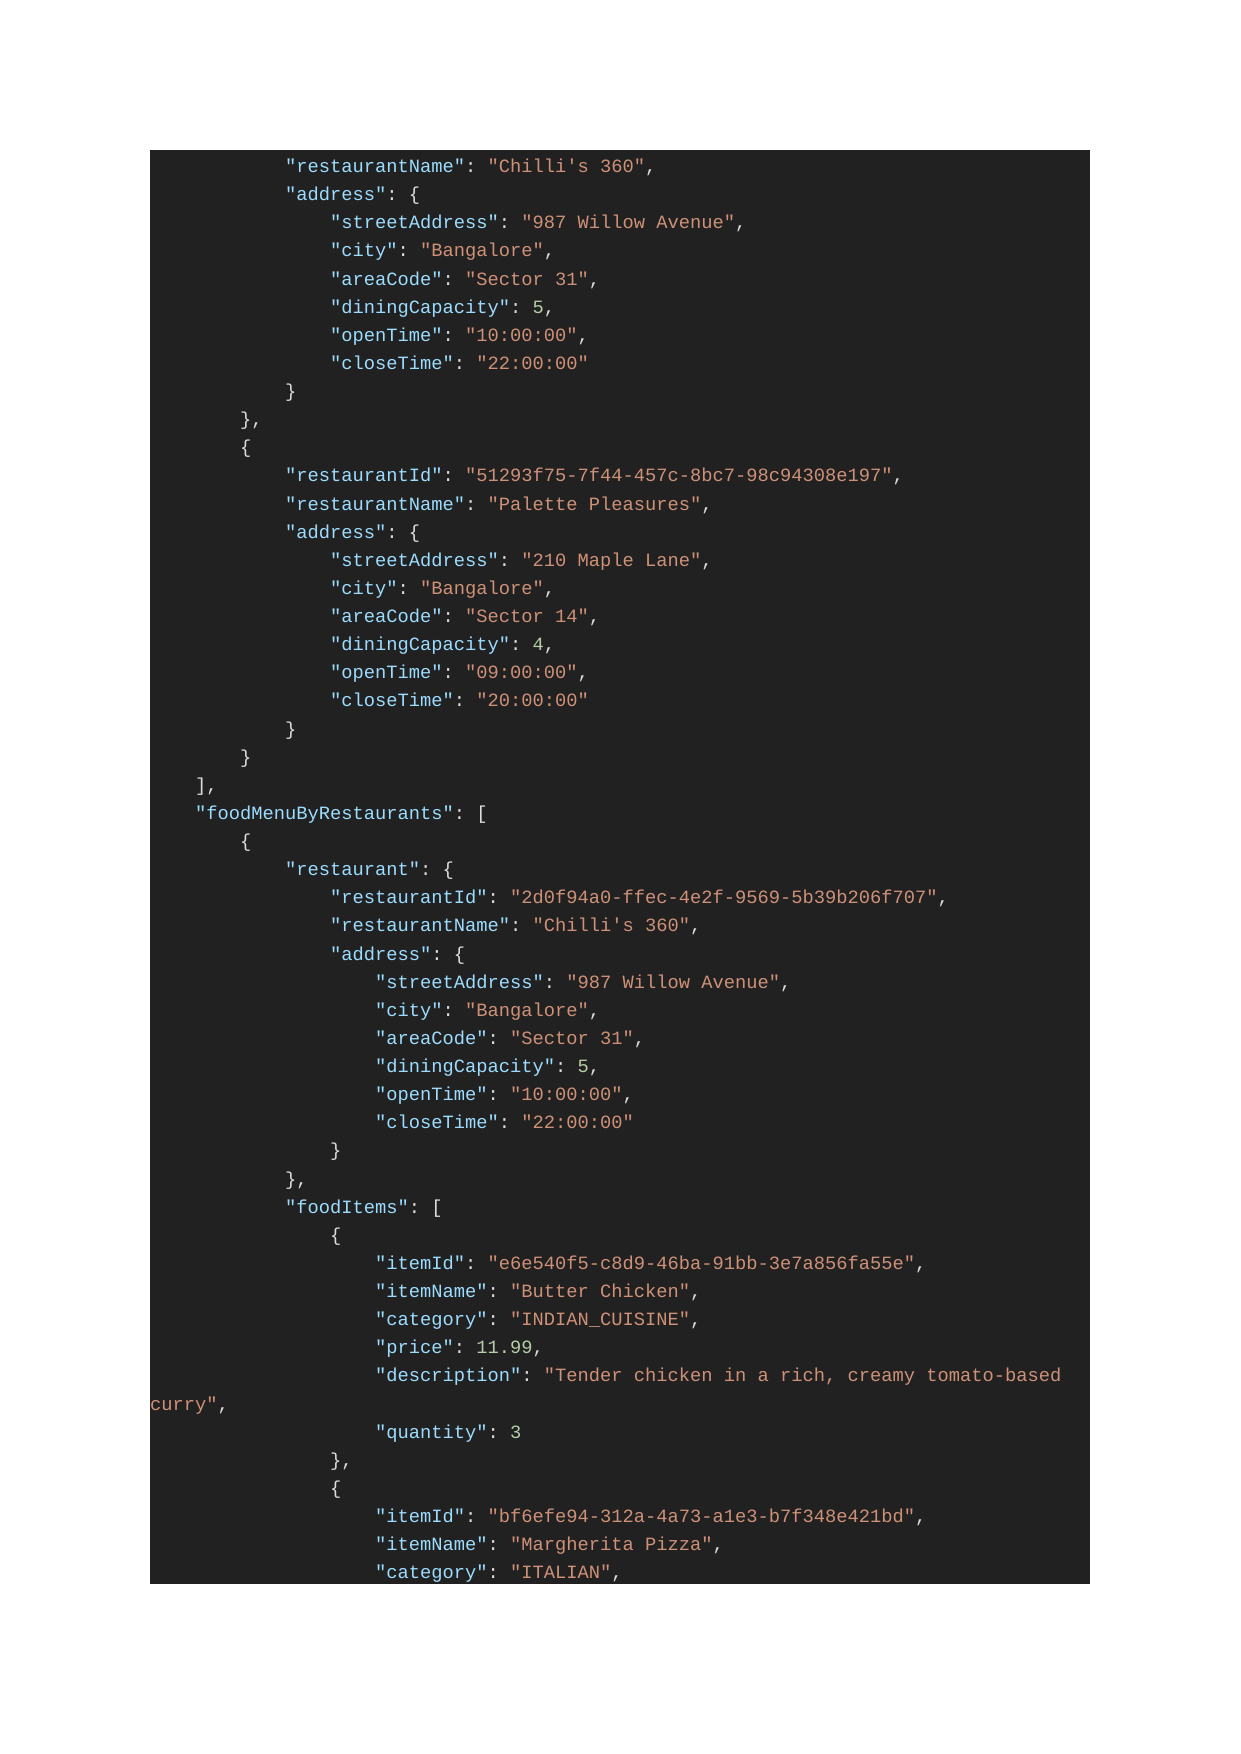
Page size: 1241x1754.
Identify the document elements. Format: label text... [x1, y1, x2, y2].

text { [150, 825, 1090, 853]
text "itemId": "e6e540f5-c8d9-46ba-91bb-3e7a856fa55e", [150, 1247, 1090, 1275]
text "itemName": "Margherita Pizza", [150, 1528, 1090, 1556]
text }, [150, 1444, 1090, 1472]
text "diningCapacity": 4, [150, 628, 1090, 656]
text } [150, 1134, 1090, 1162]
text } [150, 712, 1090, 741]
text } [150, 741, 1090, 769]
text "restaurantId": "51293f75-7f44-457c-8bc7-98c94308e197", [150, 459, 1090, 487]
text "restaurantName": "Chilli's 360", [150, 150, 1090, 178]
text "streetAddress": "987 Willow Avenue", [150, 206, 1090, 234]
text ], [150, 769, 1090, 797]
text "diningCapacity": 5, [150, 291, 1090, 319]
text { [150, 1472, 1090, 1500]
text } [150, 375, 1090, 403]
text "restaurantName": "Palette Pleasures", [150, 487, 1090, 516]
text "diningCapacity": 5, [150, 1050, 1090, 1078]
text "streetAddress": "987 Willow Avenue", [150, 966, 1090, 994]
text "areaCode": "Sector 14", [150, 600, 1090, 628]
text }, [150, 1162, 1090, 1191]
text "openTime": "10:00:00", [150, 319, 1090, 347]
text "openTime": "10:00:00", [150, 1078, 1090, 1106]
text "areaCode": "Sector 31", [150, 262, 1090, 291]
text "category": "ITALIAN", [150, 1556, 1090, 1584]
text "quantity": 3 [150, 1416, 1090, 1444]
text "itemId": "bf6efe94-312a-4a73-a1e3-b7f348e421bd", [150, 1500, 1090, 1528]
text "category": "INDIAN_CUISINE", [150, 1303, 1090, 1331]
text "areaCode": "Sector 31", [150, 1022, 1090, 1050]
text "foodItems": [ [150, 1191, 1090, 1219]
text "closeTime": "22:00:00" [150, 1106, 1090, 1134]
text "address": { [150, 178, 1090, 206]
text "restaurant": { [150, 853, 1090, 881]
text { [150, 431, 1090, 459]
text "description": "Tender chicken in a rich, creamy tomato-based curry", [150, 1359, 1090, 1416]
text "city": "Bangalore", [150, 994, 1090, 1022]
text "restaurantName": "Chilli's 360", [150, 909, 1090, 937]
text "restaurantId": "2d0f94a0-ffec-4e2f-9569-5b39b206f707", [150, 881, 1090, 909]
text "price": 11.99, [150, 1331, 1090, 1359]
text "itemName": "Butter Chicken", [150, 1275, 1090, 1303]
text "foodMenuByRestaurants": [ [150, 797, 1090, 825]
text "address": { [150, 937, 1090, 966]
text "address": { [150, 516, 1090, 544]
text "city": "Bangalore", [150, 234, 1090, 262]
text { [150, 1219, 1090, 1247]
text "city": "Bangalore", [150, 572, 1090, 600]
text "closeTime": "22:00:00" [150, 347, 1090, 375]
text "closeTime": "20:00:00" [150, 684, 1090, 712]
text "openTime": "09:00:00", [150, 656, 1090, 684]
text "streetAddress": "210 Maple Lane", [150, 544, 1090, 572]
text }, [150, 403, 1090, 431]
